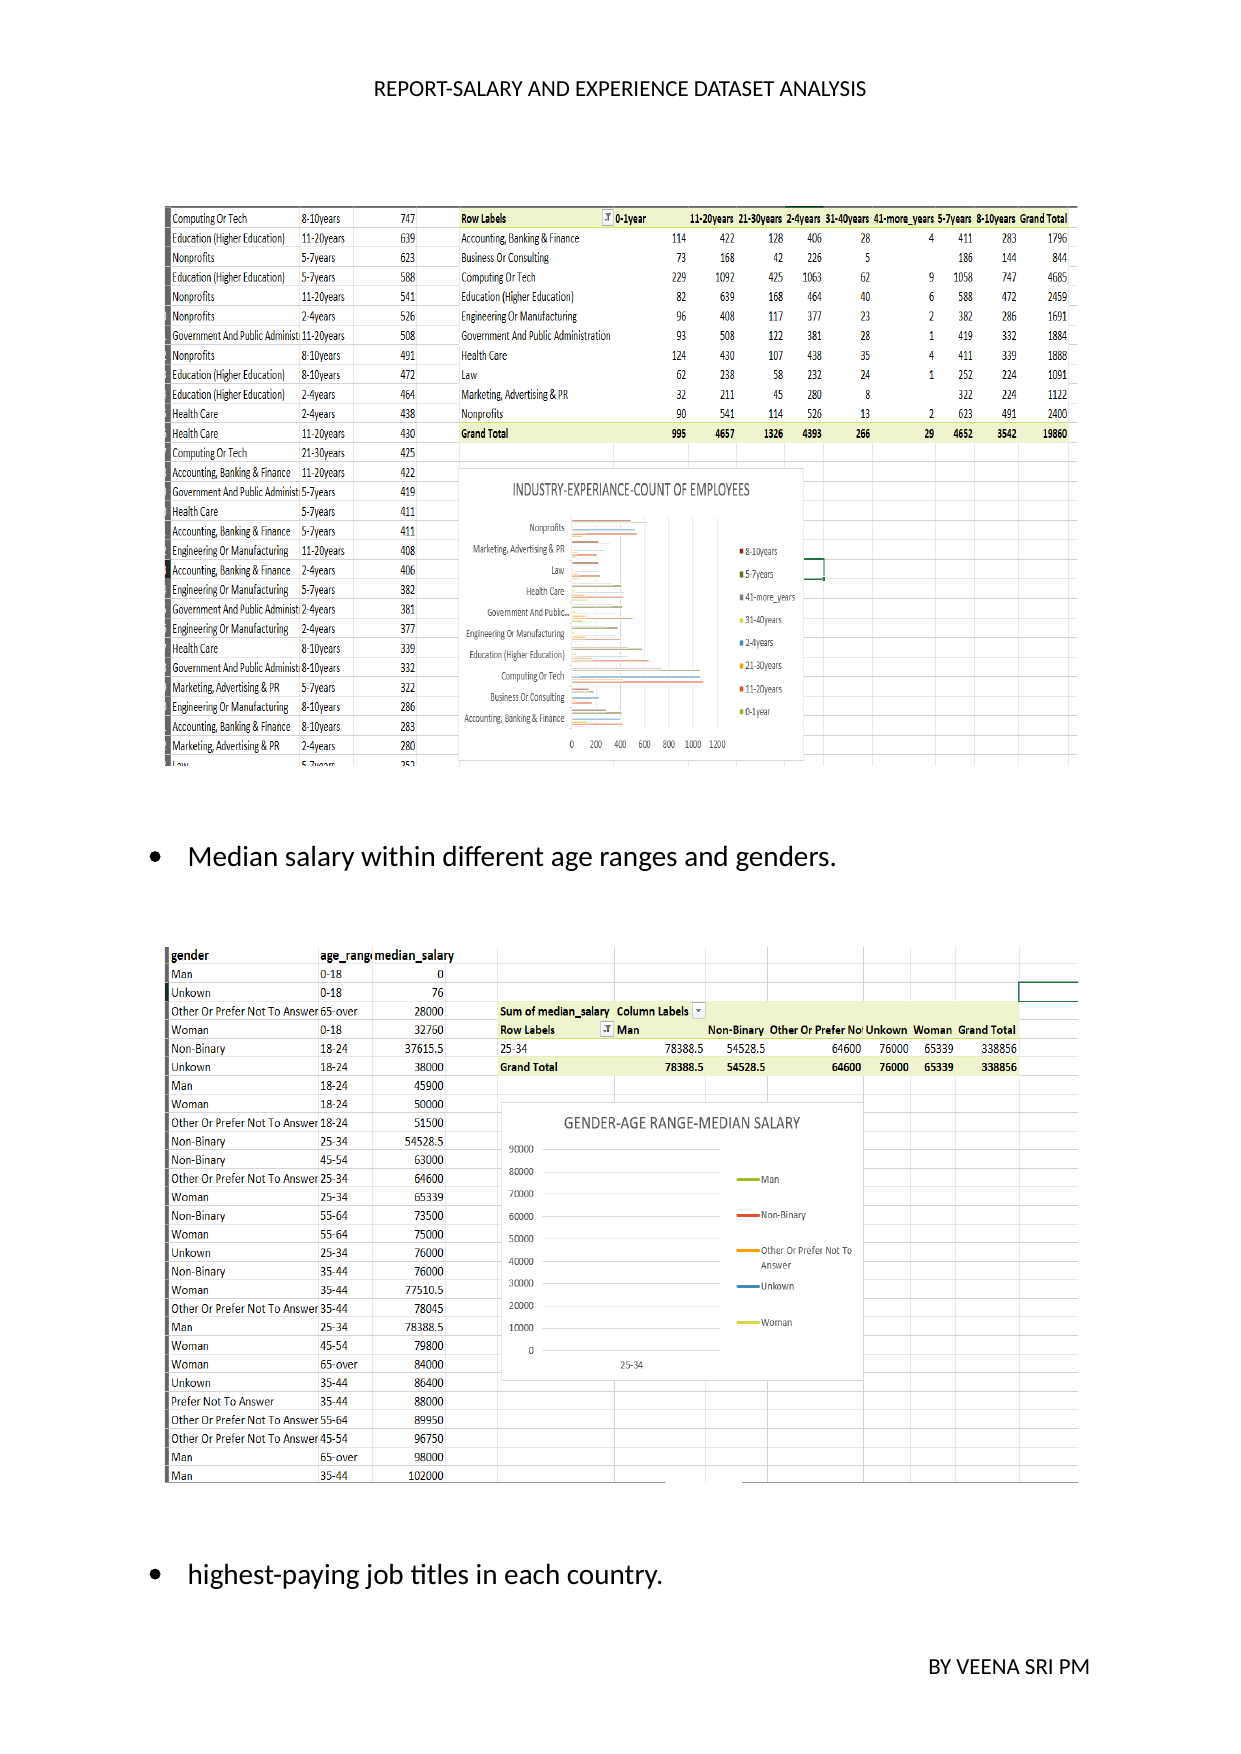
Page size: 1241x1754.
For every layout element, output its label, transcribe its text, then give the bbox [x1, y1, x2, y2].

list highest-paying job titles in each country. [150, 1556, 1090, 1592]
picture [164, 947, 1079, 1483]
picture [164, 206, 1078, 766]
list Median salary within different age ranges and genders. [150, 838, 1090, 874]
